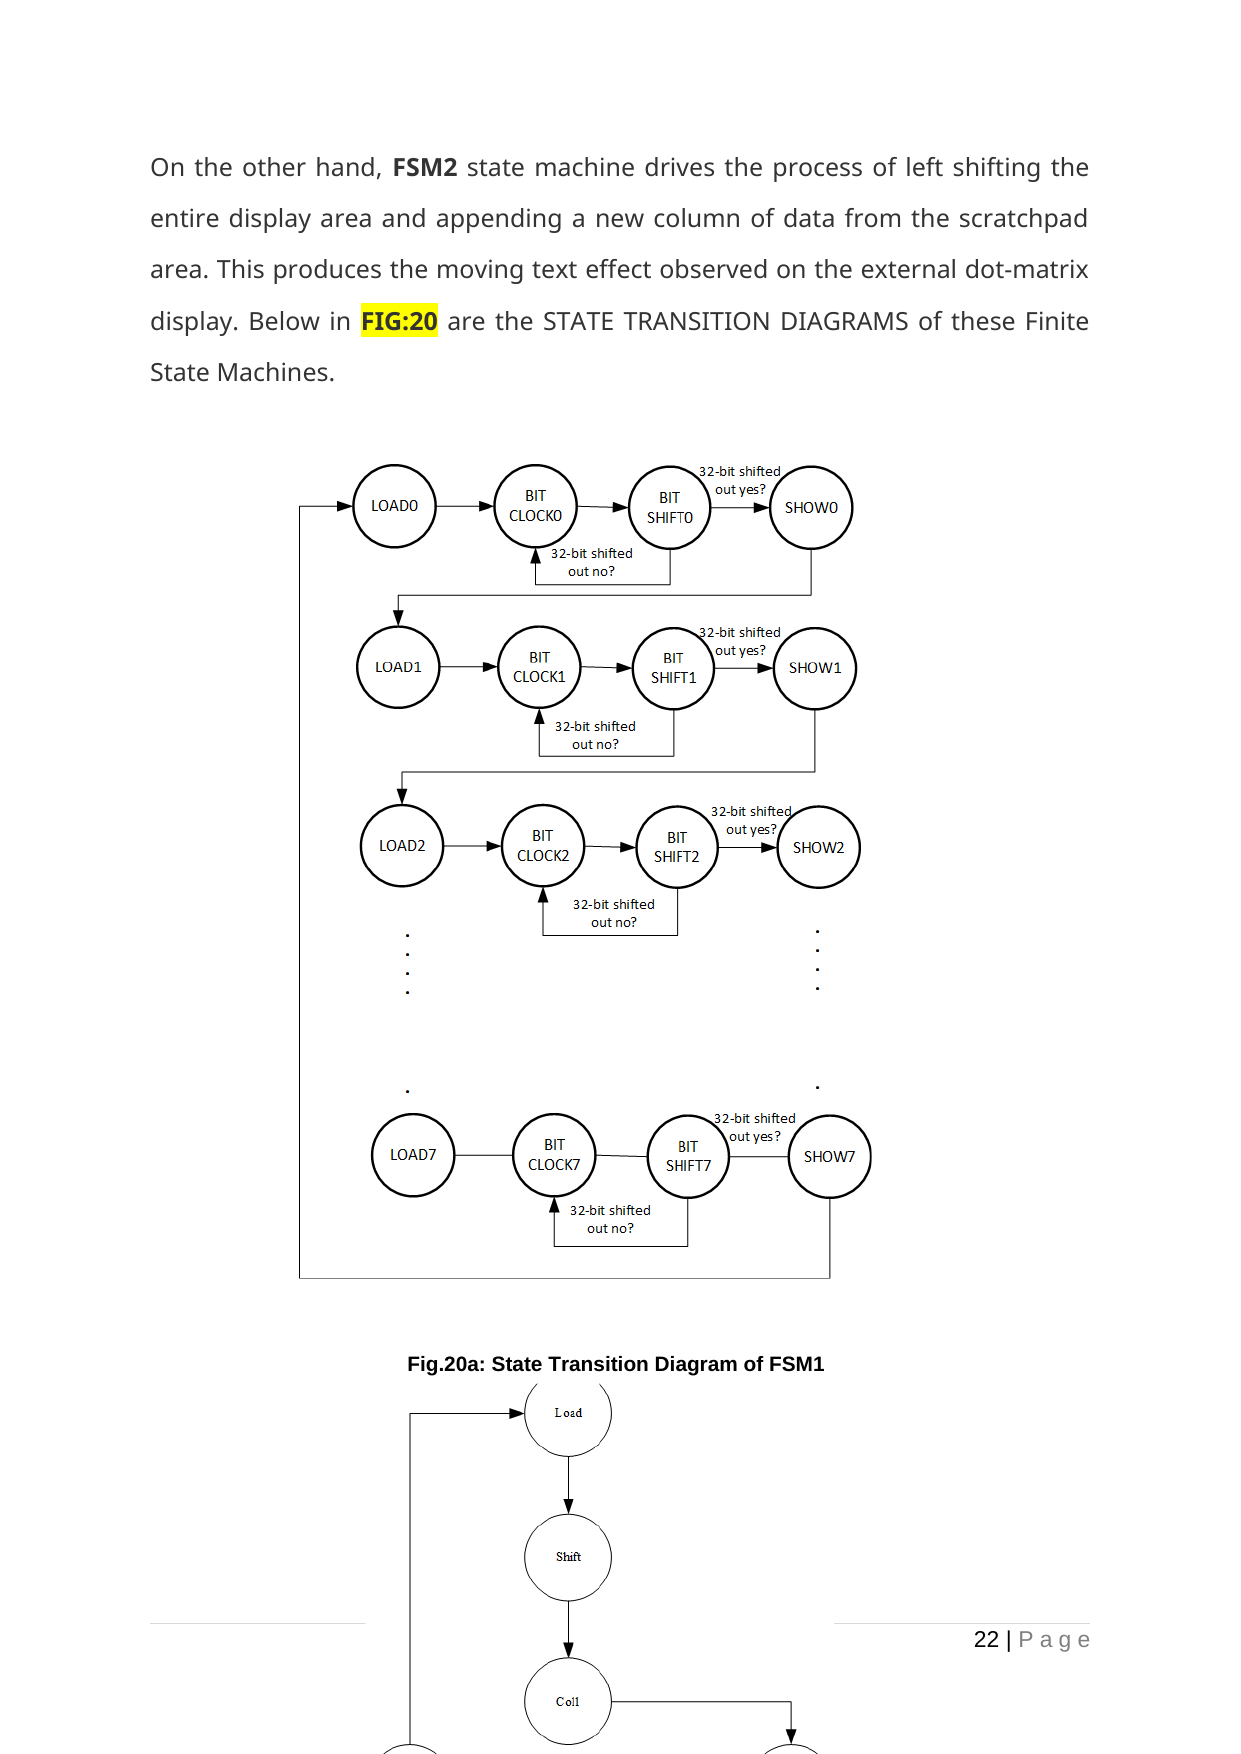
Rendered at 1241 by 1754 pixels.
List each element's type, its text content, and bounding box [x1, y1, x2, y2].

picture [365, 1368, 835, 1754]
text On the other hand, FSM2 state machine drives the process of left shifting the entire display area and appending a new column of data from the scratchpad area. This produces the moving text effect observed on the external dot-matrix display. Below in FIG:20 are the STATE TRANSITION DIAGRAMS of these Finite State Machines. [150, 150, 1090, 388]
picture [298, 457, 872, 1279]
